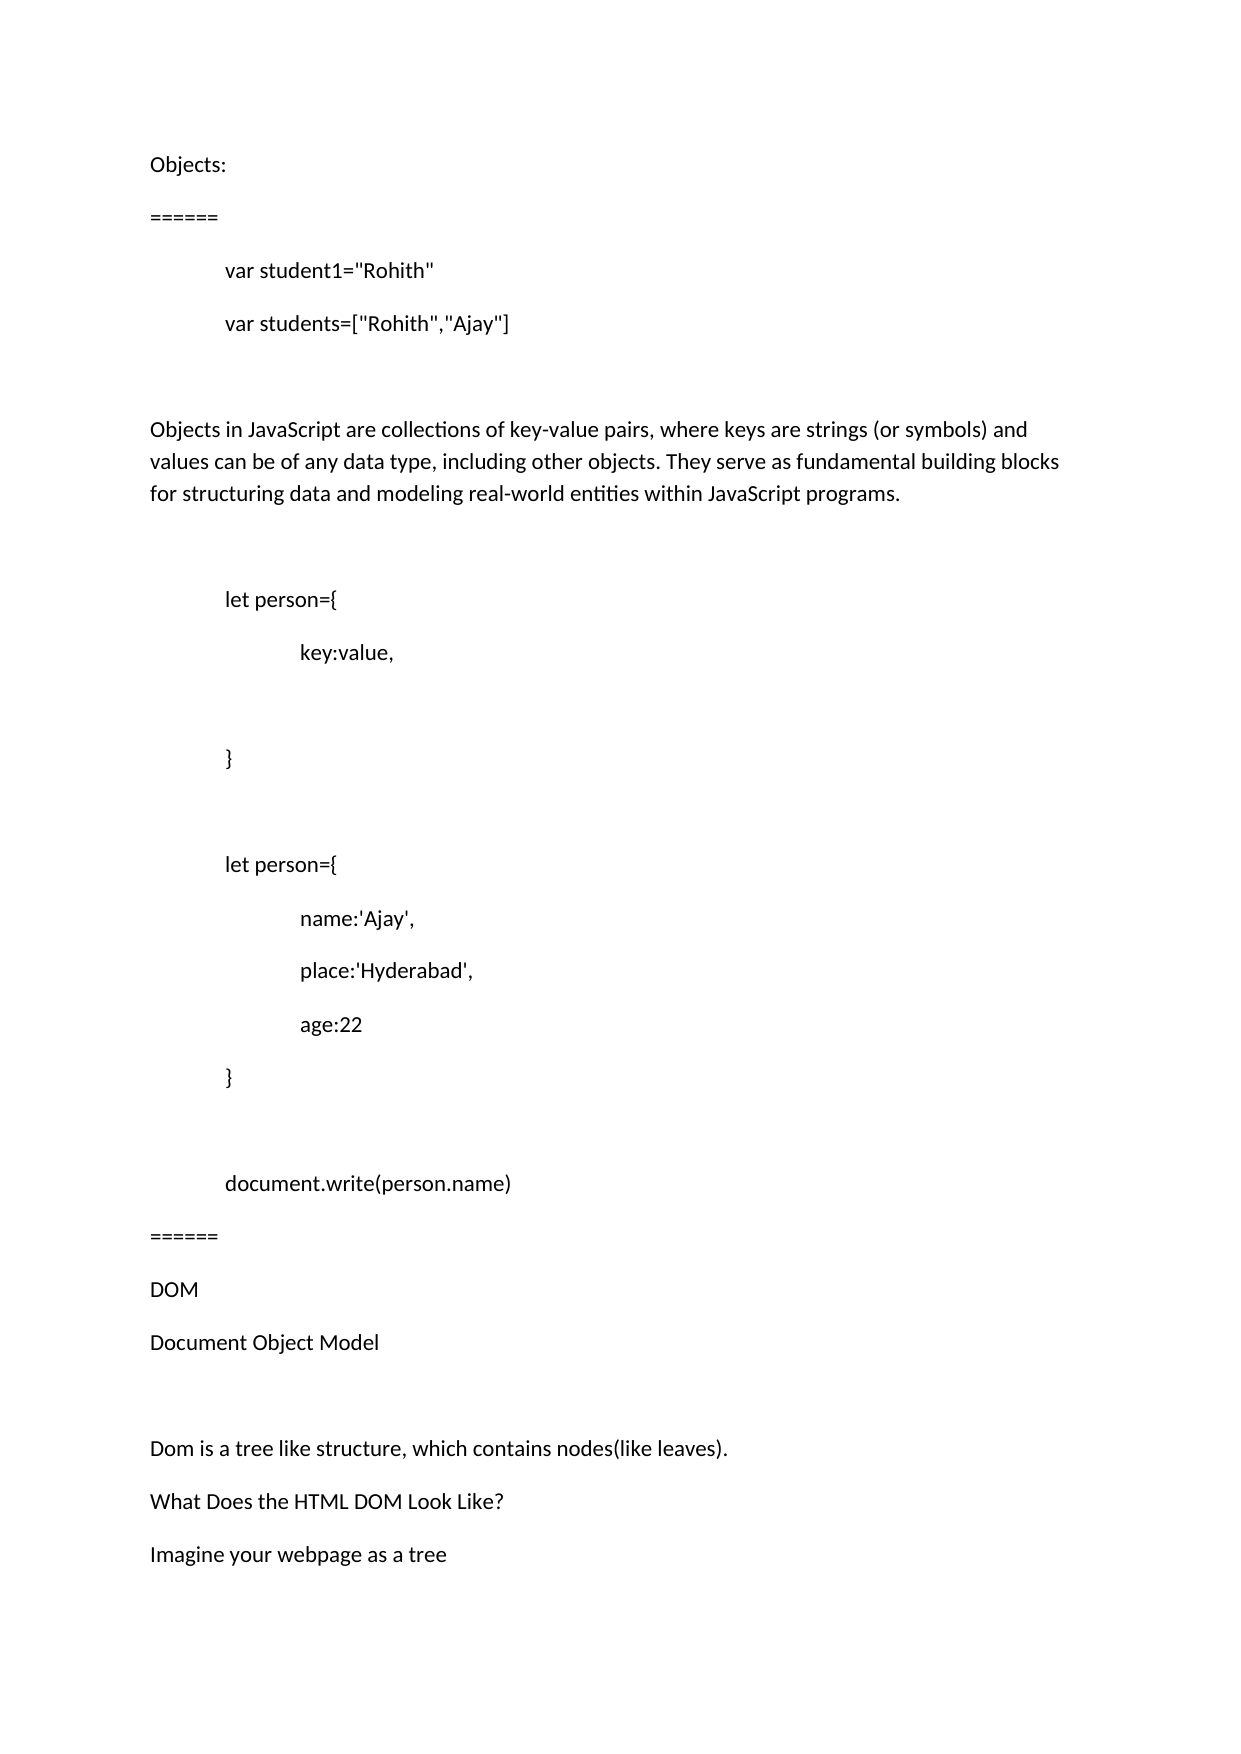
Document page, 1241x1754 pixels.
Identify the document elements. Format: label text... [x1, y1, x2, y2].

text Document Object Model [150, 1328, 1090, 1356]
text var students=["Rohith","Ajay"] [150, 309, 1090, 337]
text Imagine your webpage as a tree [150, 1540, 1090, 1568]
text ====== [150, 203, 1090, 231]
text Objects in JavaScript are collections of key-value pairs, where keys are strings (or symbols) and values can be of any data type, including other objects. They serve as fundamental building blocks for structuring data and modeling real-world entities within JavaScript programs. [150, 415, 1090, 507]
text ====== [150, 1222, 1090, 1250]
text } [150, 1063, 1090, 1091]
text var student1="Rohith" [150, 256, 1090, 284]
text document.write(person.name) [150, 1169, 1090, 1197]
text Dom is a tree like structure, which contains nodes(like leaves). [150, 1434, 1090, 1462]
text What Does the HTML DOM Look Like? [150, 1487, 1090, 1515]
text Objects: [150, 150, 1090, 178]
text age:22 [150, 1010, 1090, 1038]
text DOM [150, 1275, 1090, 1303]
text } [150, 744, 1090, 773]
text key:value, [150, 638, 1090, 667]
text place:'Hyderabad', [150, 957, 1090, 985]
text let person={ [150, 851, 1090, 879]
text let person={ [150, 586, 1090, 613]
text name:'Ajay', [150, 904, 1090, 932]
